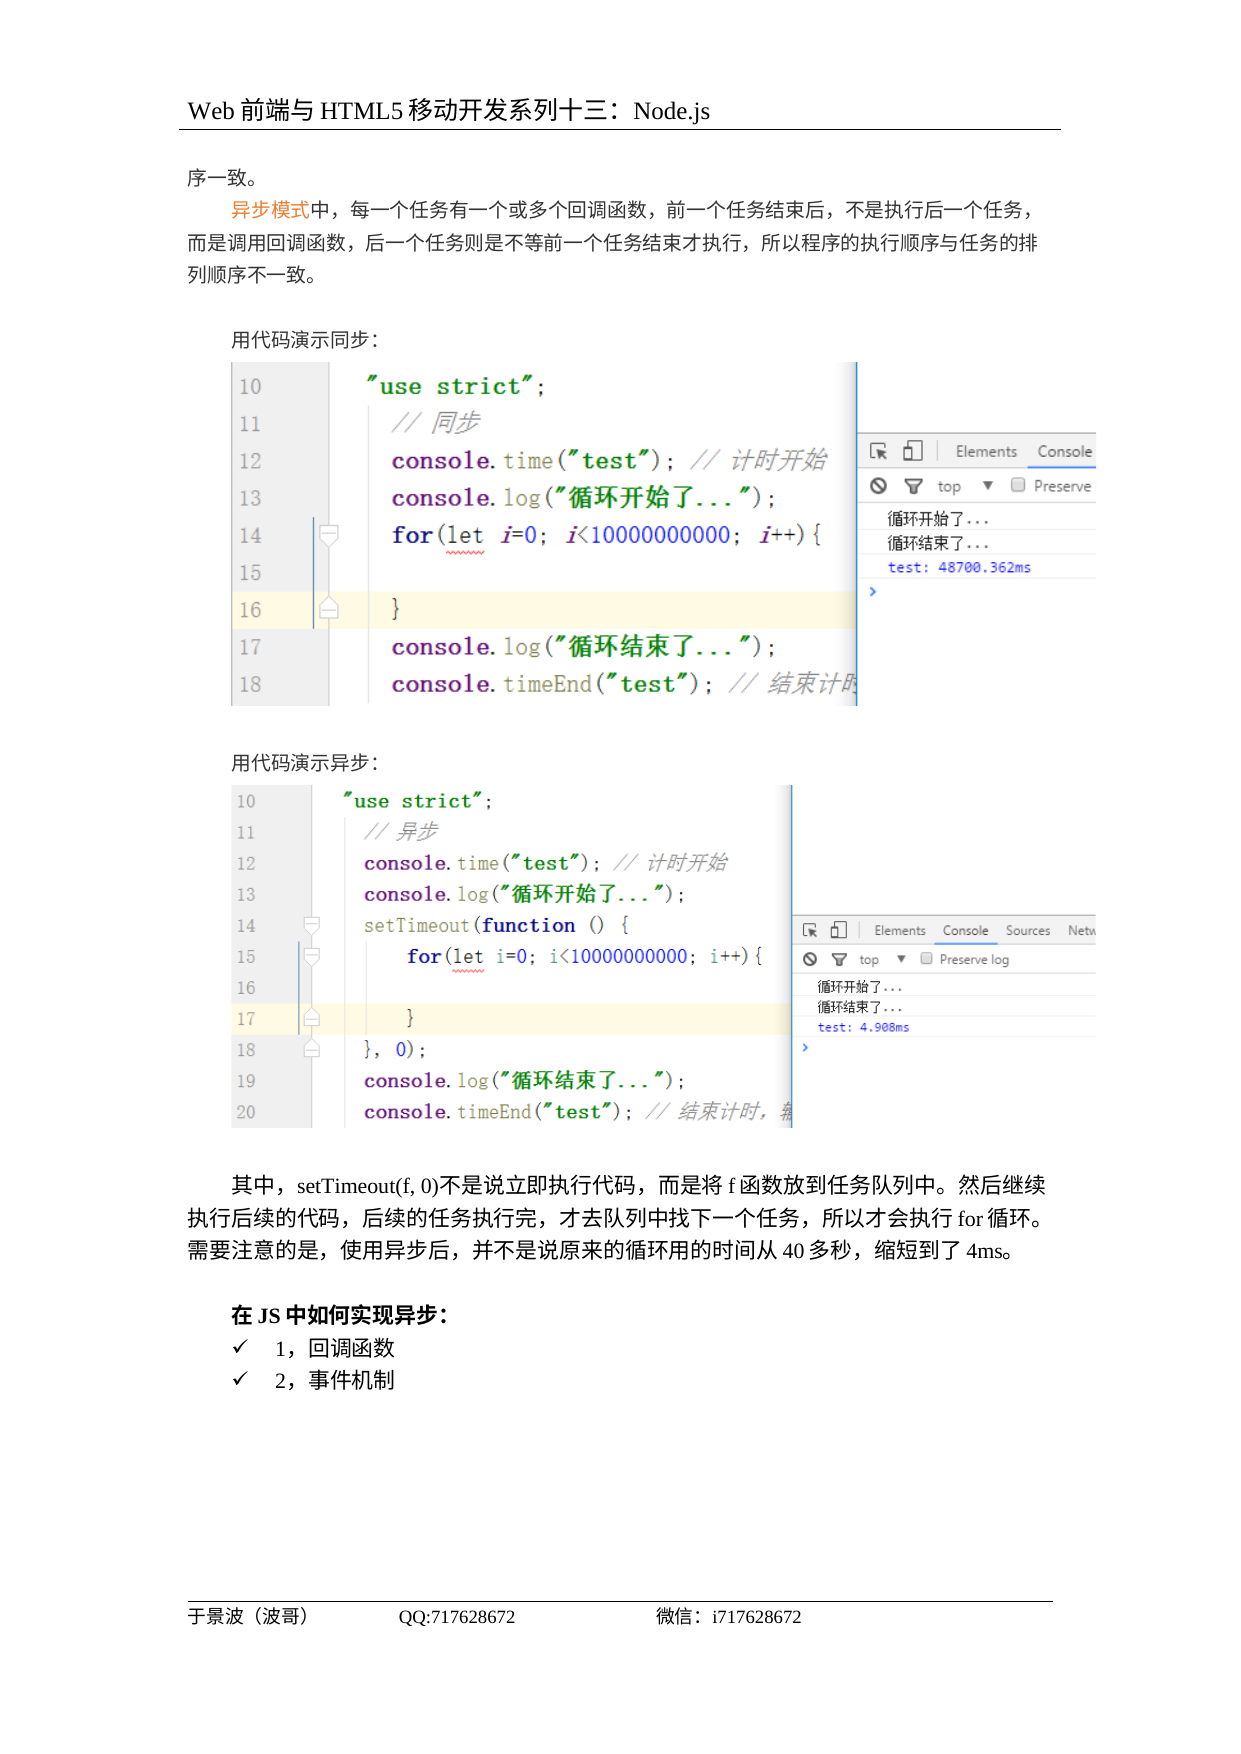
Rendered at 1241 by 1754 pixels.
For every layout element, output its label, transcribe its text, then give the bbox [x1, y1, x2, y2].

list 2，事件机制 [231, 1363, 1053, 1395]
picture [231, 362, 1097, 706]
list 1，回调函数 [231, 1330, 1053, 1363]
list 在JS中如何实现异步： [187, 1298, 1053, 1330]
list 其中，setTimeout(f, 0)不是说立即执行代码，而是将f函数放到任务队列中。然后继续执行后续的代码，后续的任务执行完，才去队列中找下一个任务，所以才会执行for循环。需要注意的是，使用异步后，并不是说原来的循环用的时间从40多秒，缩短到了4ms。 [187, 1168, 1053, 1265]
list 用代码演示同步： [187, 323, 1053, 355]
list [187, 160, 1053, 193]
list 用代码演示异步： [187, 745, 1053, 778]
list 异步模式中，每一个任务有一个或多个回调函数，前一个任务结束后，不是执行后一个任务，而是调用回调函数，后一个任务则是不等前一个任务结束才执行，所以程序的执行顺序与任务的排列顺序不一致。 [187, 193, 1053, 290]
picture [231, 785, 1096, 1128]
